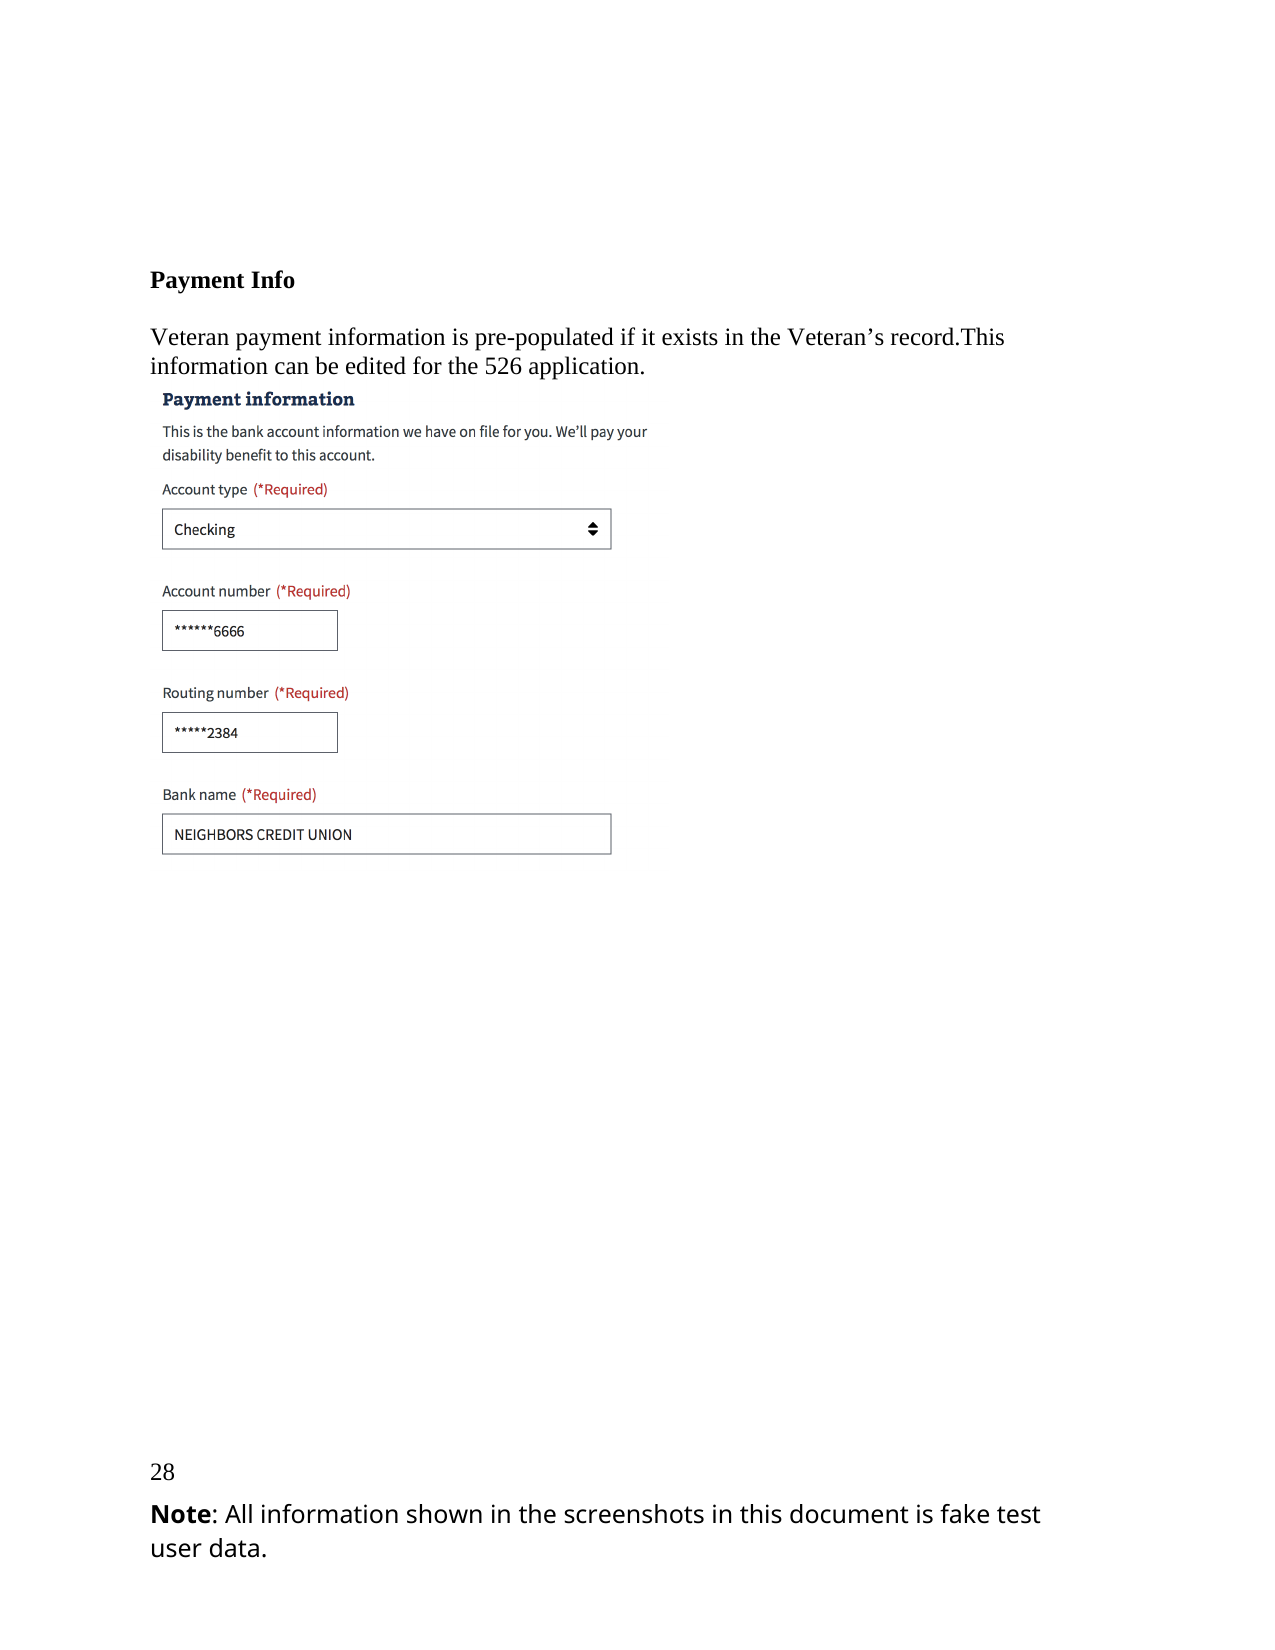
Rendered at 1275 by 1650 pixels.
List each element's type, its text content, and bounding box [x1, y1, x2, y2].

text Veteran payment information is pre-populated if it exists in the Veteran’s record.This information can be edited for the 526 application. [150, 322, 1125, 380]
picture [150, 380, 670, 871]
text Payment Info [150, 265, 1125, 294]
